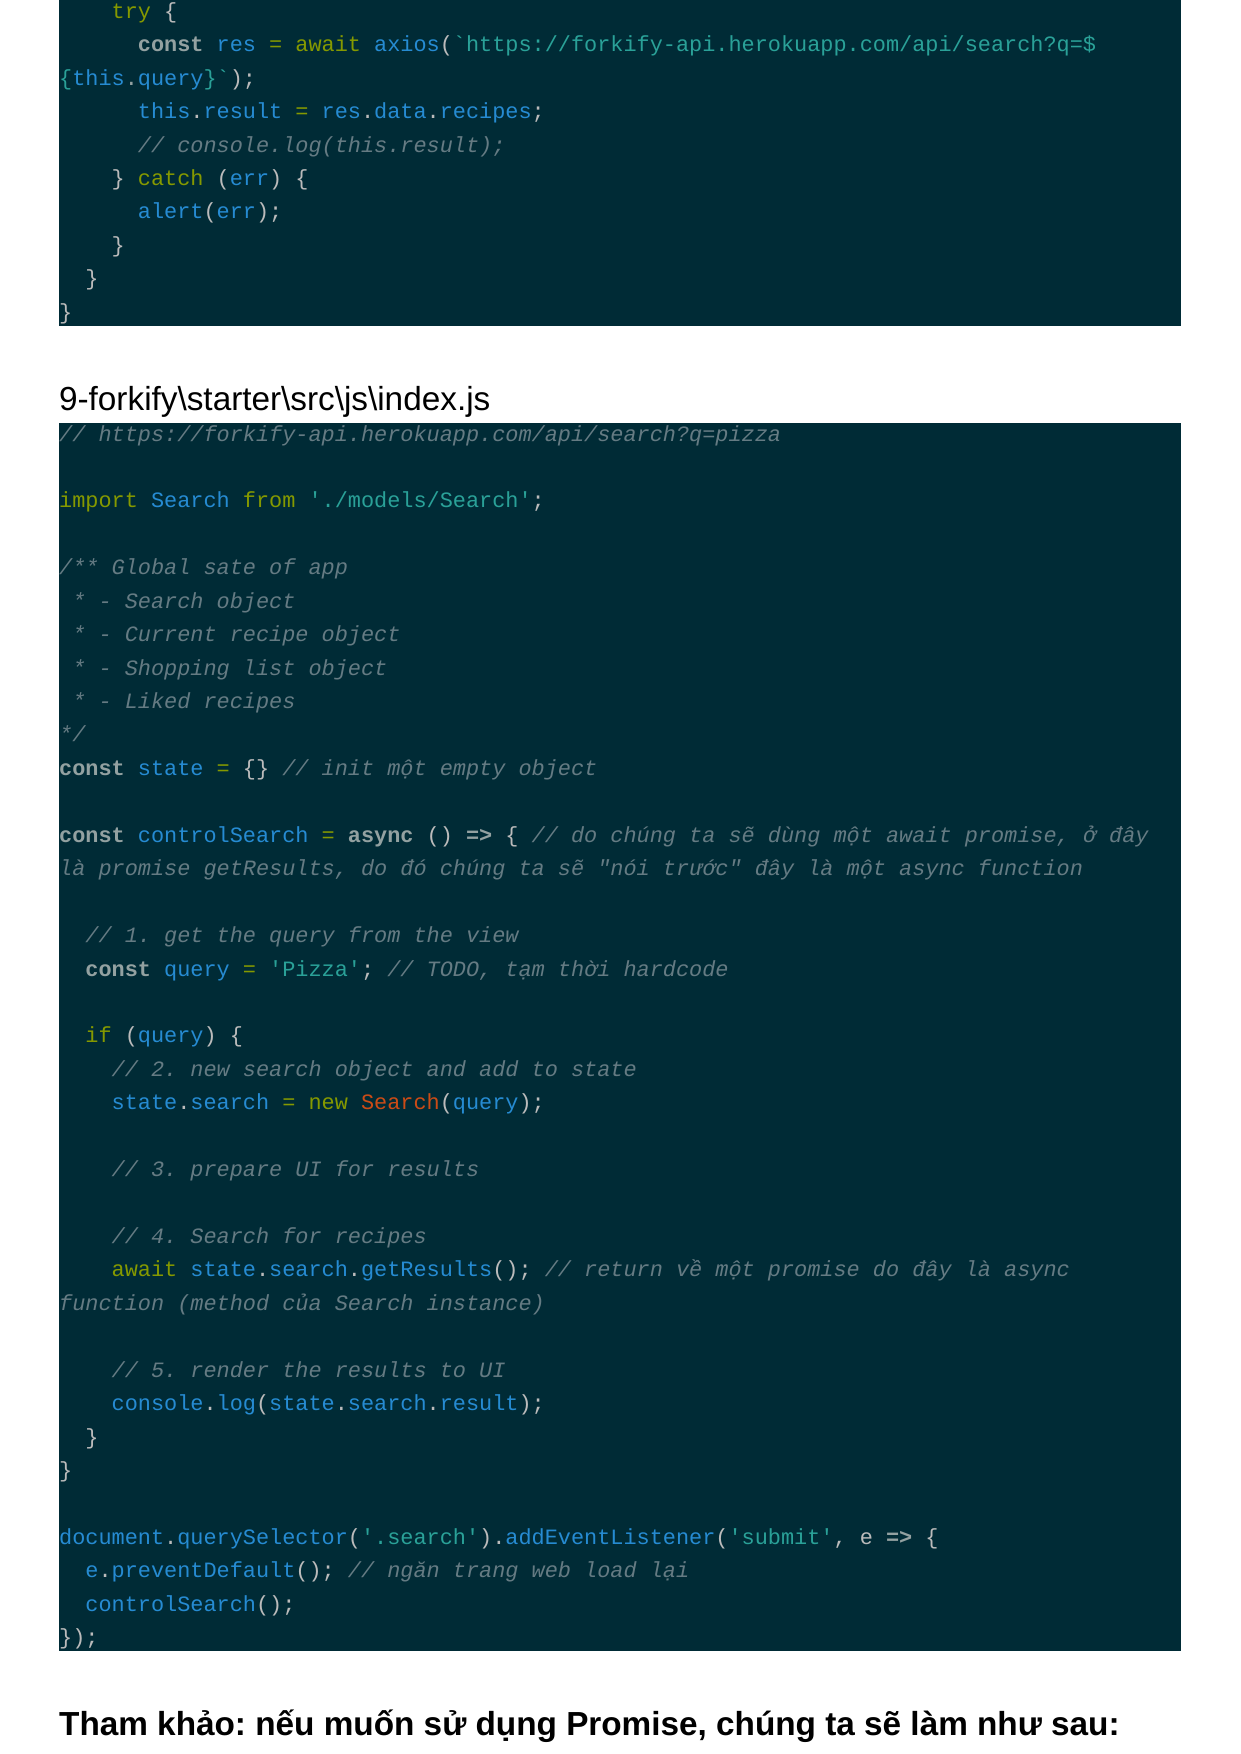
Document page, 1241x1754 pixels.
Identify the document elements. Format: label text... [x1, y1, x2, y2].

text Tham khảo: nếu muốn sử dụng Promise, chúng ta sẽ làm như sau: [59, 1704, 1181, 1742]
text } catch (err) { [59, 167, 1181, 192]
text controlSearch(); [59, 1593, 1181, 1618]
text // 2. new search object and add to state [59, 1058, 1181, 1083]
text const controlSearch = async () => { // do chúng ta sẽ dùng một await promise, ở đây là promise getResults, do đó chúng ta sẽ "nói trước" đây là một async function [59, 824, 1181, 882]
text }); [59, 1626, 1181, 1651]
text } [59, 1459, 1181, 1484]
text /** Global sate of app [59, 556, 1181, 581]
text e.preventDefault(); // ngăn trang web load lại [59, 1559, 1181, 1584]
text const state = {} // init một empty object [59, 757, 1181, 782]
text } [59, 1426, 1181, 1451]
text // 1. get the query from the view [59, 924, 1181, 949]
text */ [59, 724, 1181, 748]
text // 5. render the results to UI [59, 1359, 1181, 1384]
text } [59, 267, 1181, 292]
text const res = await axios(`https://forkify-api.herokuapp.com/api/search?q=${this.query}`); [59, 33, 1181, 92]
text import Search from './models/Search'; [59, 489, 1181, 514]
text * - Current recipe object [59, 623, 1181, 648]
text * - Liked recipes [59, 690, 1181, 715]
text try { [59, 0, 1181, 25]
text state.search = new Search(query); [59, 1091, 1181, 1116]
text // 3. prepare UI for results [59, 1158, 1181, 1183]
text // console.log(this.result); [59, 134, 1181, 158]
text * - Search object [59, 590, 1181, 615]
text alert(err); [59, 201, 1181, 225]
text if (query) { [59, 1024, 1181, 1049]
text // https://forkify-api.herokuapp.com/api/search?q=pizza [59, 423, 1181, 447]
text this.result = res.data.recipes; [59, 100, 1181, 125]
text * - Shopping list object [59, 657, 1181, 682]
text 9-forkify\starter\src\js\index.js [59, 378, 1181, 417]
text } [59, 301, 1181, 326]
text document.querySelector('.search').addEventListener('submit', e => { [59, 1526, 1181, 1551]
text } [59, 234, 1181, 259]
text // 4. Search for recipes [59, 1225, 1181, 1250]
text await state.search.getResults(); // return về một promise do đây là async function (method của Search instance) [59, 1259, 1181, 1317]
text const query = 'Pizza'; // TODO, tạm thời hardcode [59, 958, 1181, 982]
text console.log(state.search.result); [59, 1392, 1181, 1417]
